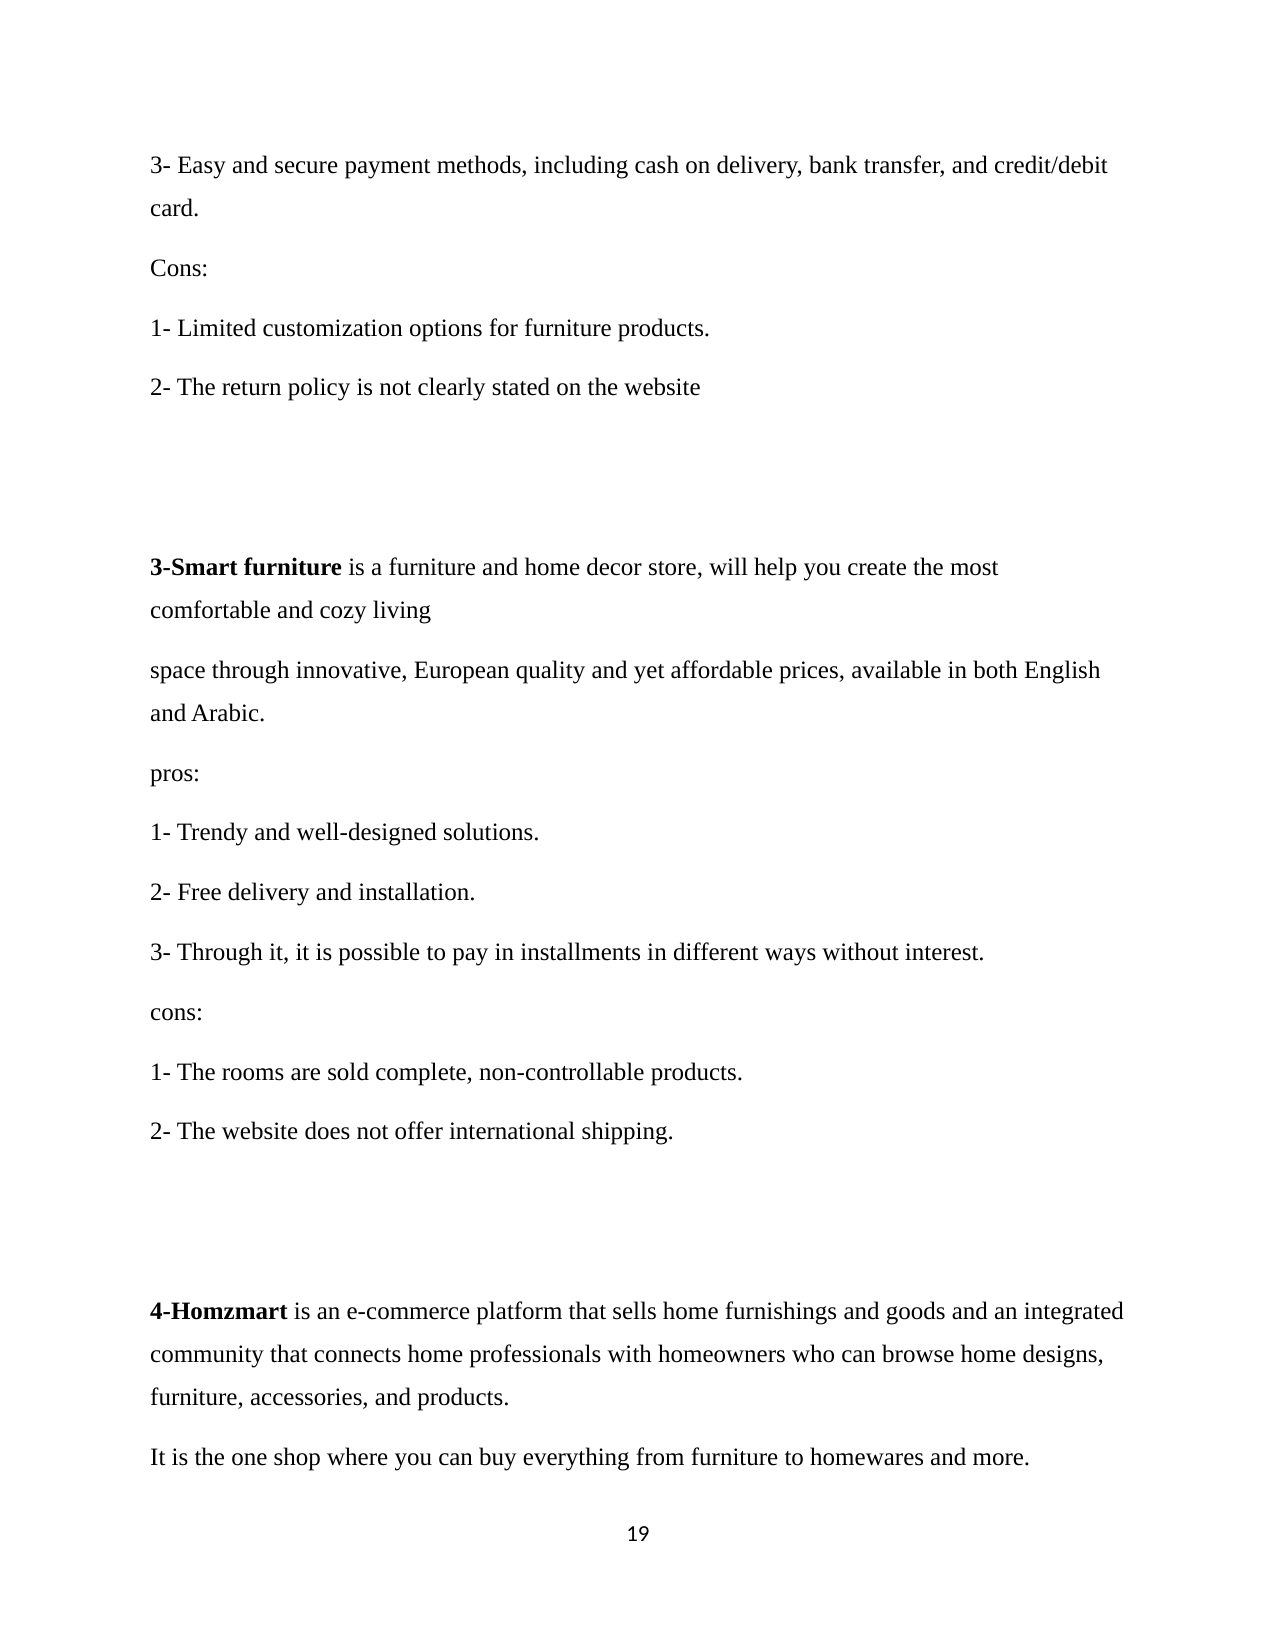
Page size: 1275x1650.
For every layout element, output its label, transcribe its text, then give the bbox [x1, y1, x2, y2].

text 2- The website does not offer international shipping. [150, 1116, 1125, 1145]
text 2- The return policy is not clearly stated on the website [150, 372, 1125, 401]
text 3- Easy and secure payment methods, including cash on delivery, bank transfer, and credit/debit card. [150, 150, 1125, 222]
text 2- Free delivery and installation. [150, 877, 1125, 906]
text 4-Homzmart is an e-commerce platform that sells home furnishings and goods and an integrated community that connects home professionals with homeowners who can browse home designs, furniture, accessories, and products. [150, 1296, 1125, 1411]
text 1- Limited customization options for furniture products. [150, 313, 1125, 341]
text pros: [150, 758, 1125, 786]
text space through innovative, European quality and yet affordable prices, available in both English and Arabic. [150, 655, 1125, 727]
text It is the one shop where you can buy everything from furniture to homewares and more. [150, 1442, 1125, 1471]
text 3-Smart furniture is a furniture and home decor store, will help you create the most comfortable and cozy living [150, 552, 1125, 624]
text 1- The rooms are sold complete, non-controllable products. [150, 1057, 1125, 1085]
text 1- Trendy and well-designed solutions. [150, 817, 1125, 846]
text 3- Through it, it is possible to pay in installments in different ways without interest. [150, 937, 1125, 966]
text cons: [150, 997, 1125, 1026]
text Cons: [150, 253, 1125, 282]
